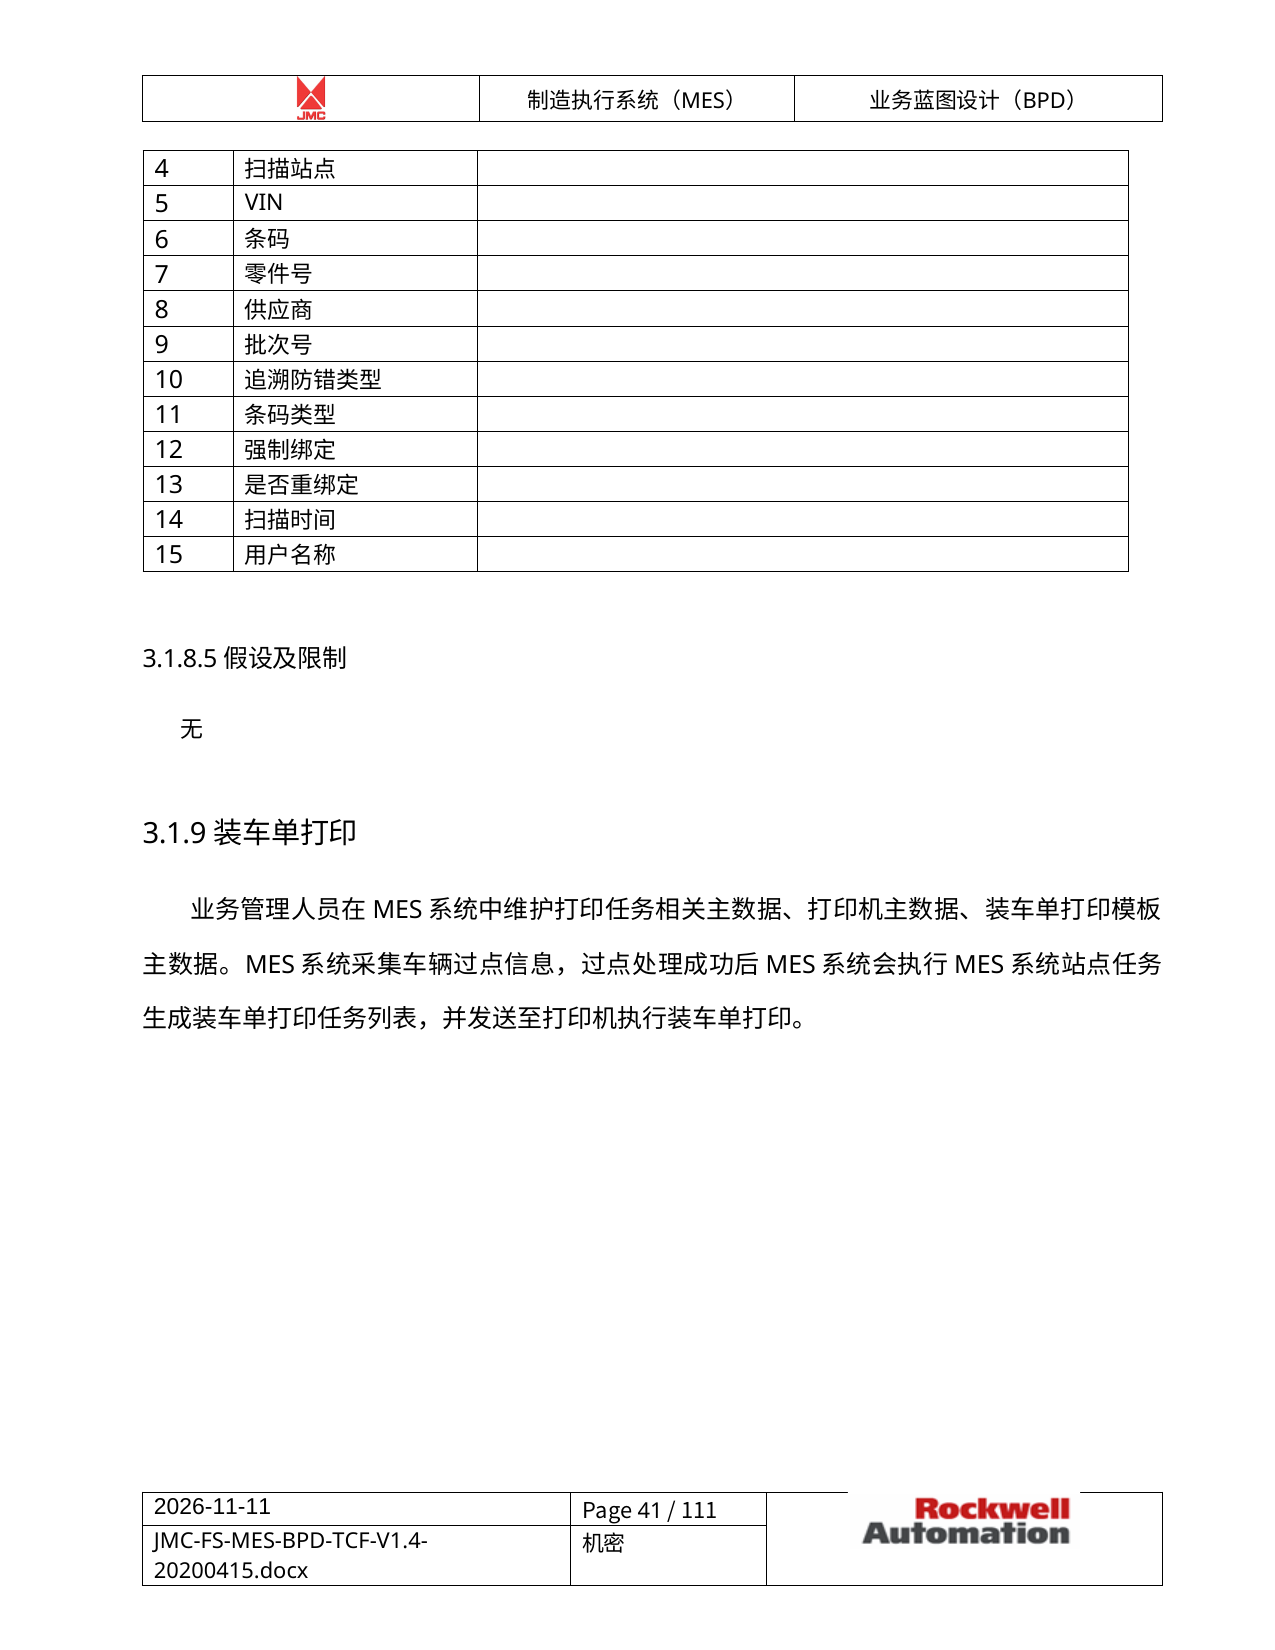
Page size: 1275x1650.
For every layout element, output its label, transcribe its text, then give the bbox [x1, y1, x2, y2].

table_cell [144, 186, 233, 220]
table_cell [144, 151, 233, 185]
subtitle 装车单打印 [142, 810, 1162, 852]
table_cell VIN [234, 186, 477, 220]
text 业务管理人员在MES系统中维护打印任务相关主数据、打印机主数据、装车单打印模板主数据。MES系统采集车辆过点信息，过点处理成功后MES系统会执行MES系统站点任务生成装车单打印任务列表，并发送至打印机执行装车单打印。 [142, 890, 1162, 1035]
table_cell [144, 502, 233, 536]
table_cell 是否重绑定 [234, 467, 477, 501]
picture [847, 1492, 1080, 1549]
table_cell [478, 256, 1128, 290]
table_cell [478, 432, 1128, 466]
table_cell [144, 221, 233, 255]
table_cell [478, 362, 1128, 396]
table_cell [478, 327, 1128, 361]
table_cell 追溯防错类型 [234, 362, 477, 396]
table_cell 条码类型 [234, 397, 477, 431]
table_cell [478, 221, 1128, 255]
table_cell [144, 256, 233, 290]
picture [296, 76, 326, 121]
table_cell [478, 467, 1128, 501]
table_cell [478, 502, 1128, 536]
table_cell 零件号 [234, 256, 477, 290]
table_cell [144, 397, 233, 431]
table_cell [144, 362, 233, 396]
text 无 [180, 711, 1162, 744]
table_cell 扫描时间 [234, 502, 477, 536]
table_cell 批次号 [234, 327, 477, 361]
table_cell [478, 397, 1128, 431]
table_cell 用户名称 [234, 537, 477, 571]
table_cell 条码 [234, 221, 477, 255]
table_cell [144, 467, 233, 501]
table_cell [478, 537, 1128, 571]
table_cell [144, 327, 233, 361]
table_cell [144, 432, 233, 466]
table_cell [144, 291, 233, 326]
table_cell 扫描站点 [234, 151, 477, 185]
table_cell [478, 186, 1128, 220]
table_cell 强制绑定 [234, 432, 477, 466]
table_cell [478, 151, 1128, 185]
table_cell [144, 537, 233, 571]
table_cell [478, 291, 1128, 326]
table_cell 供应商 [234, 291, 477, 326]
subtitle 假设及限制 [142, 638, 1162, 674]
